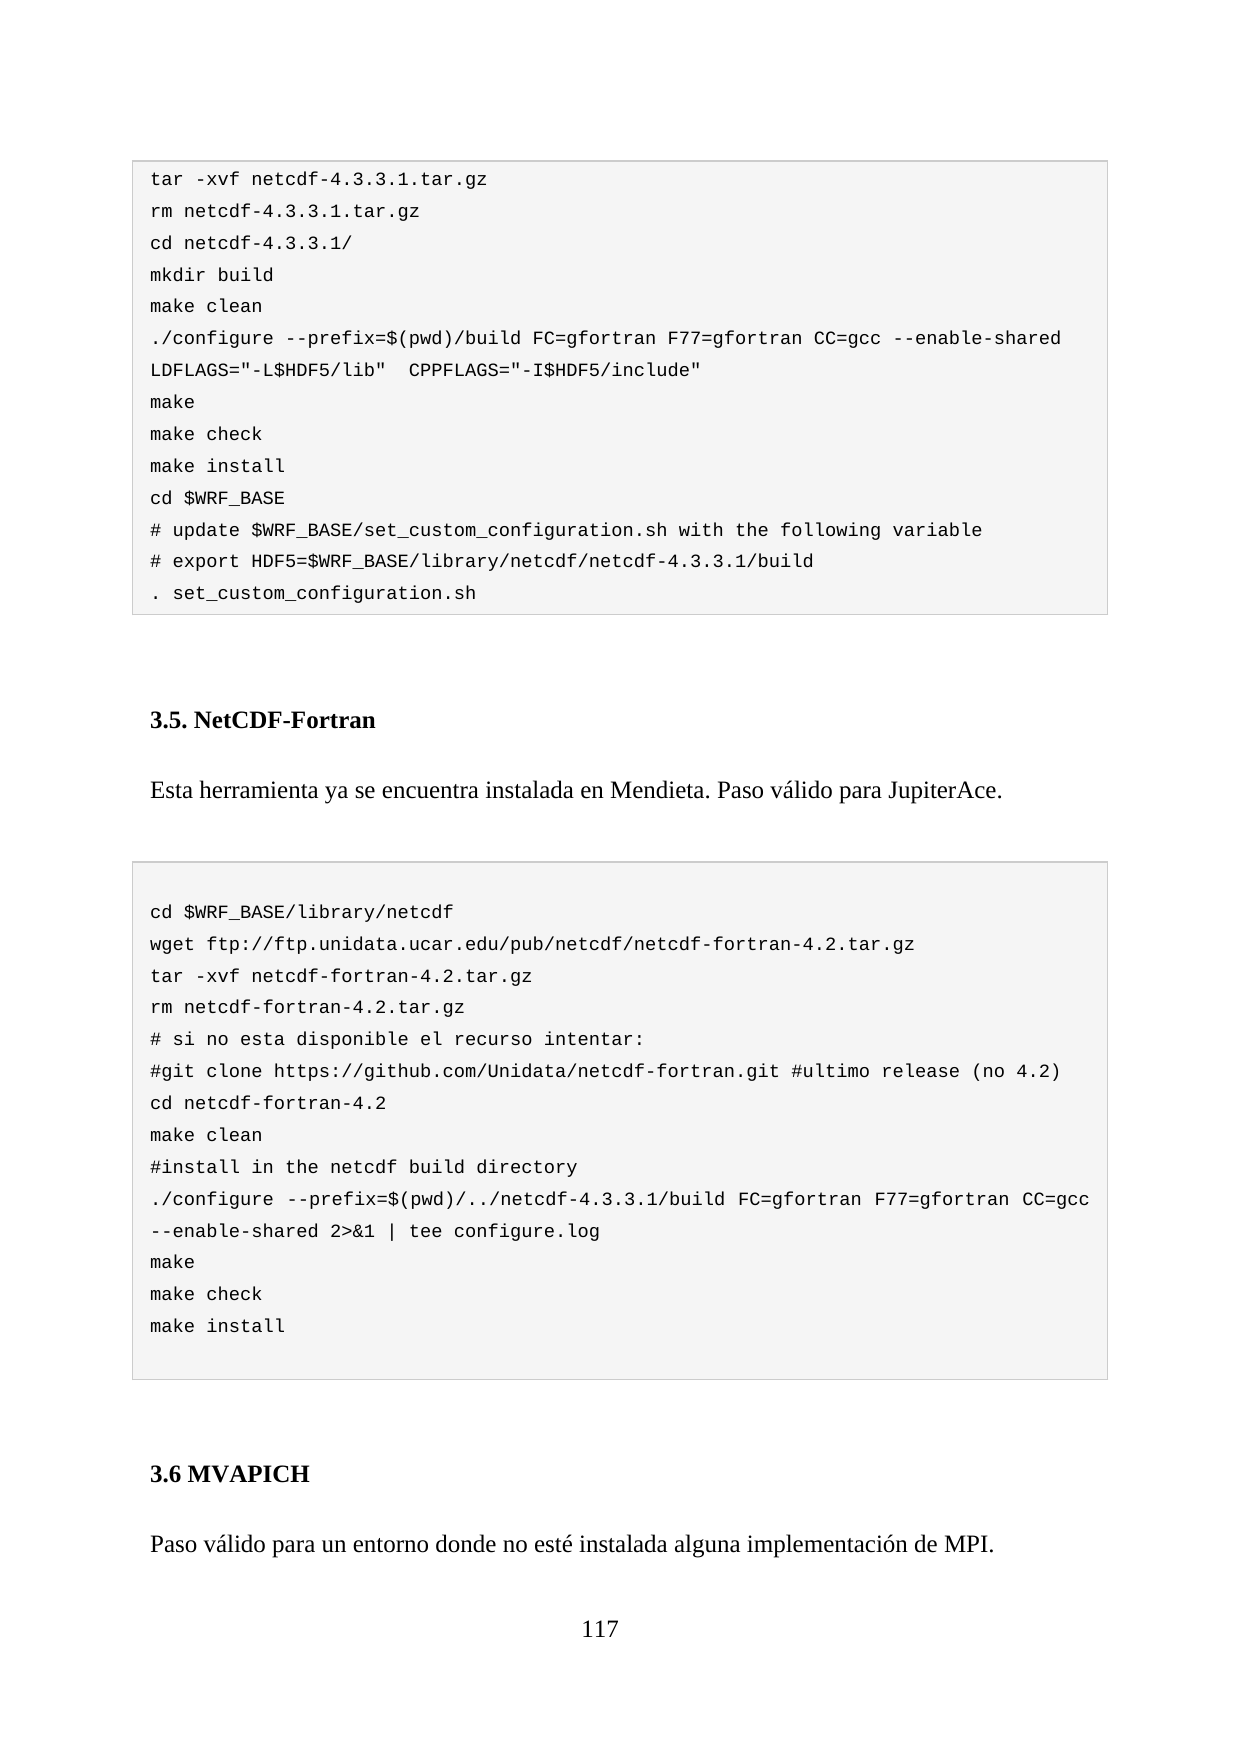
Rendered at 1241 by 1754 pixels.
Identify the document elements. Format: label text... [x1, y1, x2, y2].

text mkdir build [133, 256, 1107, 287]
text # export HDF5=$WRF_BASE/library/netcdf/netcdf-4.3.3.1/build [133, 542, 1107, 573]
text cd netcdf-fortran-4.2 [133, 1084, 1107, 1115]
text make install [133, 447, 1107, 478]
subtitle 3.6 MVAPICH [150, 1459, 1090, 1488]
text rm netcdf-4.3.3.1.tar.gz [133, 192, 1107, 223]
text ./configure --prefix=$(pwd)/../netcdf-4.3.3.1/build FC=gfortran F77=gfortran CC=gcc --enable-shared 2>&1 | tee configure.log [133, 1180, 1107, 1243]
text make check [133, 415, 1107, 446]
text make install [133, 1307, 1107, 1338]
text # update $WRF_BASE/set_custom_configuration.sh with the following variable [133, 511, 1107, 542]
text #install in the netcdf build directory [133, 1148, 1107, 1179]
text cd $WRF_BASE [133, 479, 1107, 510]
text Esta herramienta ya se encuentra instalada en Mendieta. Paso válido para JupiterAce. [150, 775, 1090, 803]
text tar -xvf netcdf-fortran-4.2.tar.gz [133, 957, 1107, 988]
text ./configure --prefix=$(pwd)/build FC=gfortran F77=gfortran CC=gcc --enable-shared LDFLAGS="-L$HDF5/lib" CPPFLAGS="-I$HDF5/include" [133, 319, 1107, 382]
text Paso válido para un entorno donde no esté instalada alguna implementación de MPI. [150, 1529, 1090, 1558]
text . set_custom_configuration.sh [133, 574, 1107, 614]
text make clean [133, 1116, 1107, 1147]
text tar -xvf netcdf-4.3.3.1.tar.gz [133, 162, 1107, 191]
text rm netcdf-fortran-4.2.tar.gz [133, 988, 1107, 1019]
text make [133, 1243, 1107, 1274]
text #git clone https://github.com/Unidata/netcdf-fortran.git #ultimo release (no 4.2) [133, 1052, 1107, 1083]
text cd netcdf-4.3.3.1/ [133, 224, 1107, 255]
text make check [133, 1275, 1107, 1306]
text make clean [133, 287, 1107, 318]
text # si no esta disponible el recurso intentar: [133, 1020, 1107, 1051]
text cd $WRF_BASE/library/netcdf [133, 893, 1107, 924]
text make [133, 383, 1107, 414]
subtitle 3.5. NetCDF-Fortran [150, 705, 1090, 733]
text wget ftp://ftp.unidata.ucar.edu/pub/netcdf/netcdf-fortran-4.2.tar.gz [133, 925, 1107, 956]
